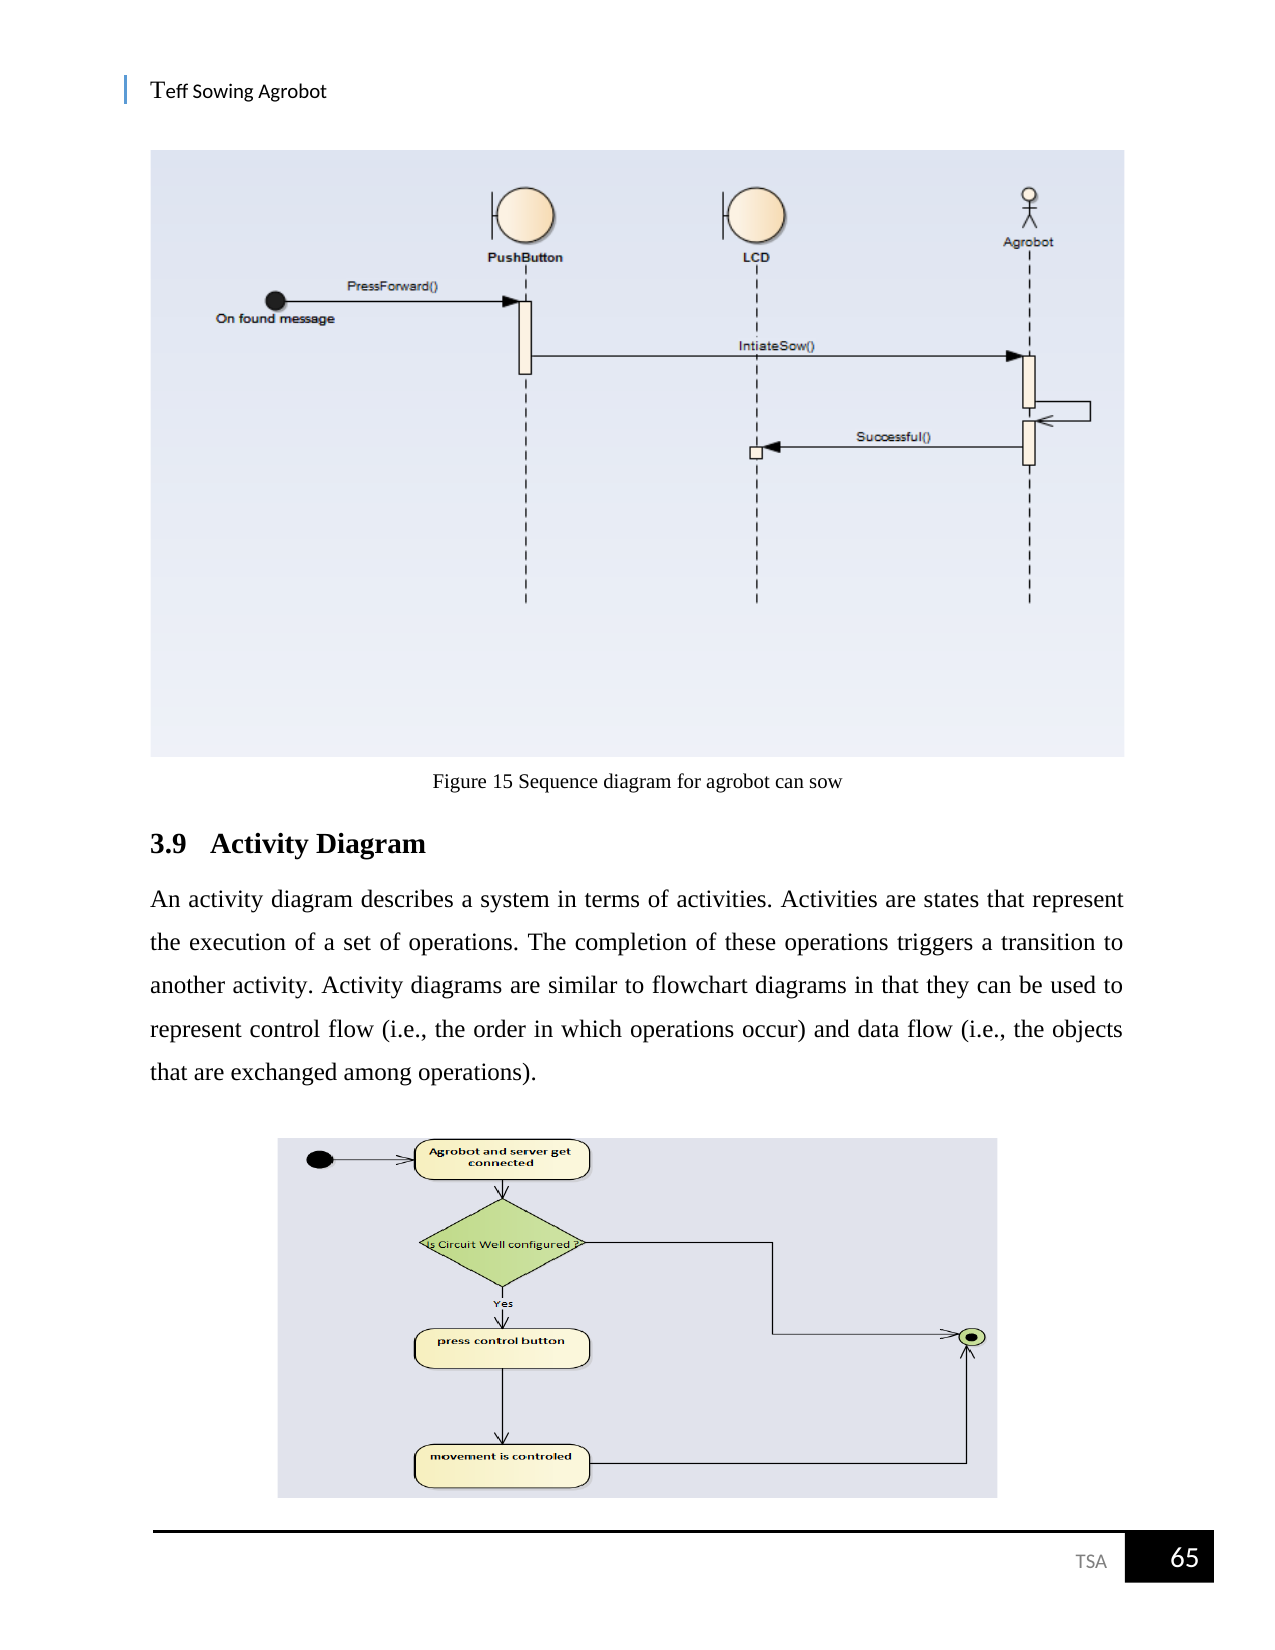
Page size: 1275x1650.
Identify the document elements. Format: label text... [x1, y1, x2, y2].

picture [150, 150, 1125, 757]
subtitle Activity Diagram [150, 826, 1125, 859]
picture [277, 1138, 998, 1498]
text Figure 15 Sequence diagram for agrobot can sow [150, 769, 1125, 793]
text An activity diagram describes a system in terms of activities. Activities are states that represent the execution of a set of operations. The completion of these operations triggers a transition to another activity. Activity diagrams are similar to flowchart diagrams in that they can be used to represent control flow (i.e., the order in which operations occur) and data flow (i.e., the objects that are exchanged among operations). [150, 884, 1125, 1086]
